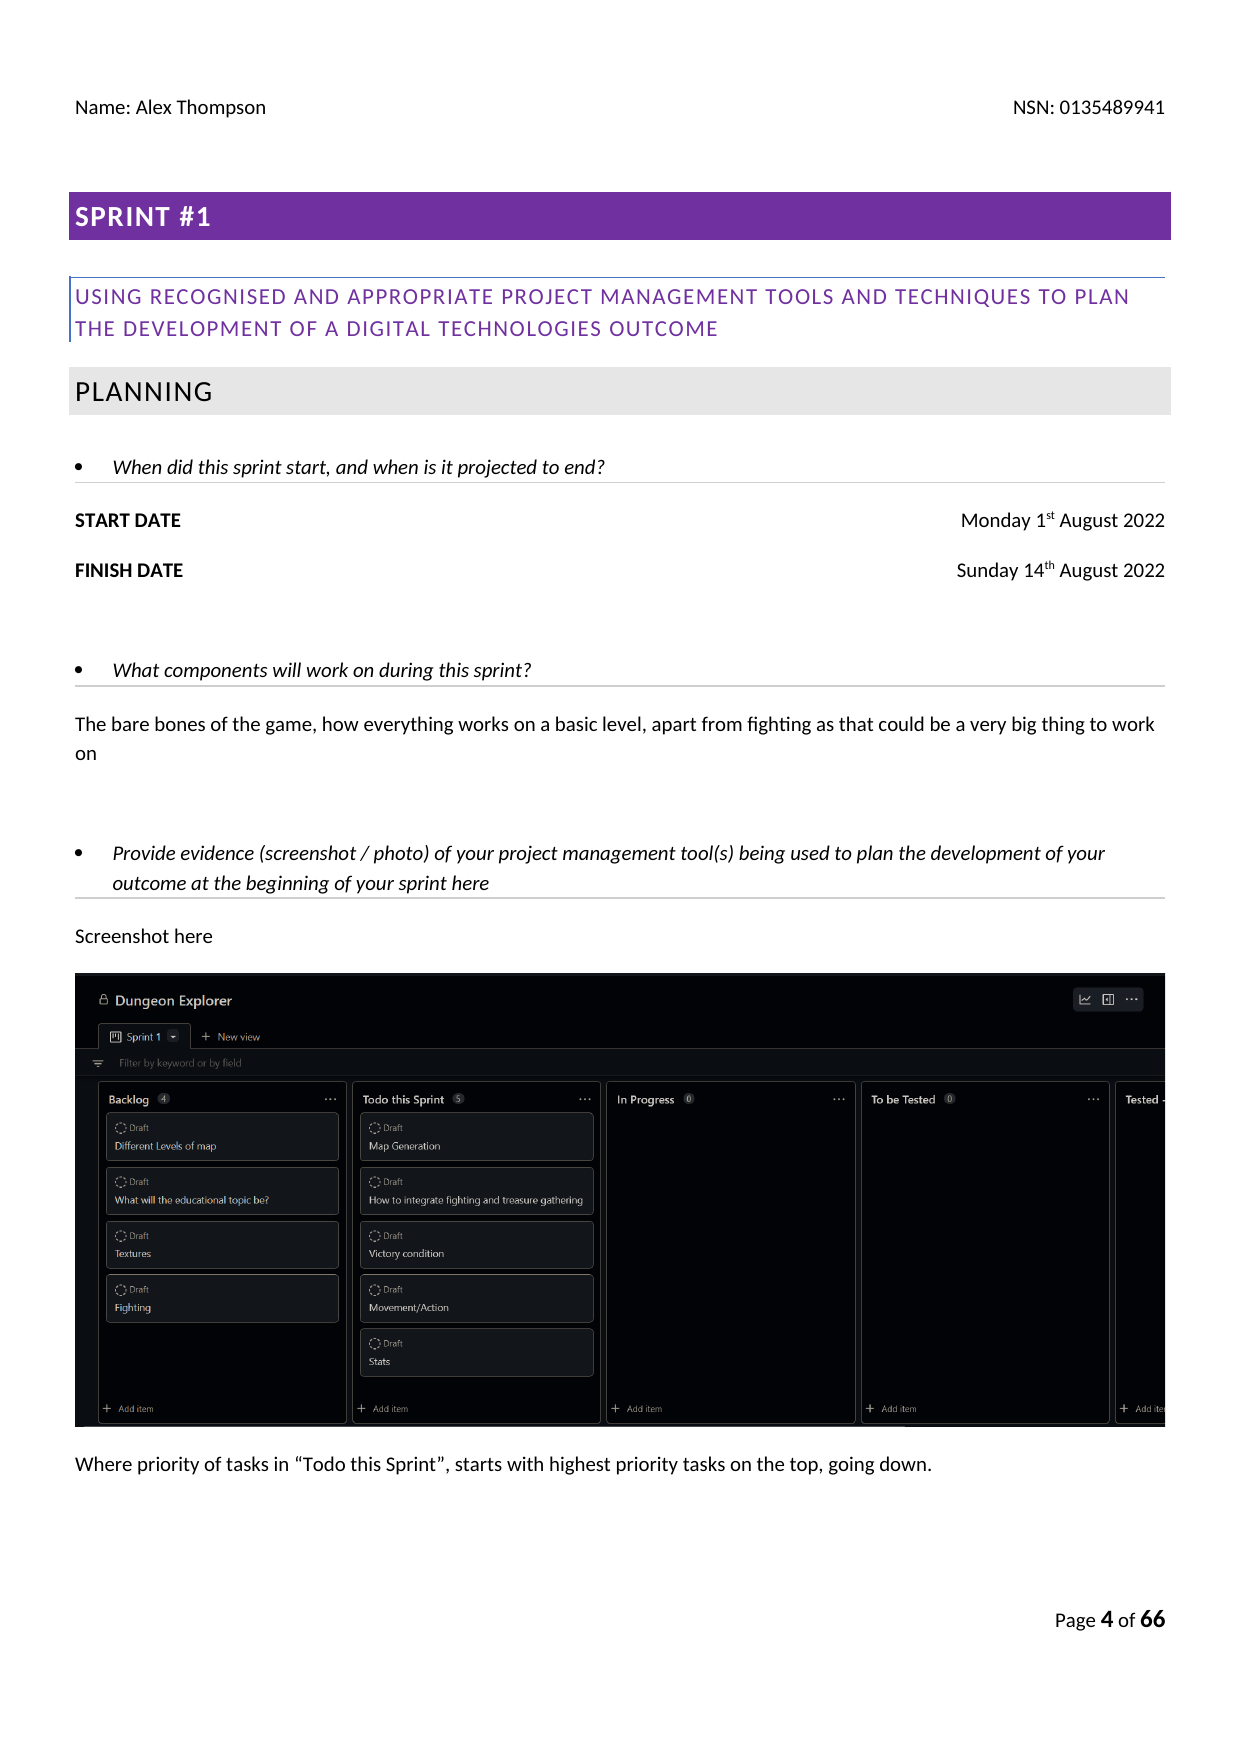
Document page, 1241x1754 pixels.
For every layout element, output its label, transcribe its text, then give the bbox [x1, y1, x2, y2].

subtitle Using recognised and appropriate project management tools and techniques to plan the development of a digital technologies outcome [71, 278, 1165, 342]
text When did this sprint start, and when is it projected to end? [75, 454, 1165, 482]
picture [75, 973, 1166, 1427]
text What components will work on during this sprint? [75, 658, 1165, 685]
text Provide evidence (screenshot / photo) of your project management tool(s) being used to plan the development of your outcome at the beginning of your sprint here [75, 841, 1165, 897]
subtitle Sprint #1 [75, 198, 1165, 233]
text Where priority of tasks in “Todo this Sprint”, starts with highest priority tasks on the top, going down. [75, 1451, 1165, 1476]
subtitle Planning [75, 374, 1165, 409]
text START DATE Monday 1st August 2022 [75, 508, 1165, 533]
text FINISH DATE Sunday 14th August 2022 [75, 558, 1165, 583]
text The bare bones of the game, how everything works on a basic level, apart from fighting as that could be a very big thing to work on [75, 711, 1165, 766]
text Screenshot here [75, 923, 1165, 949]
